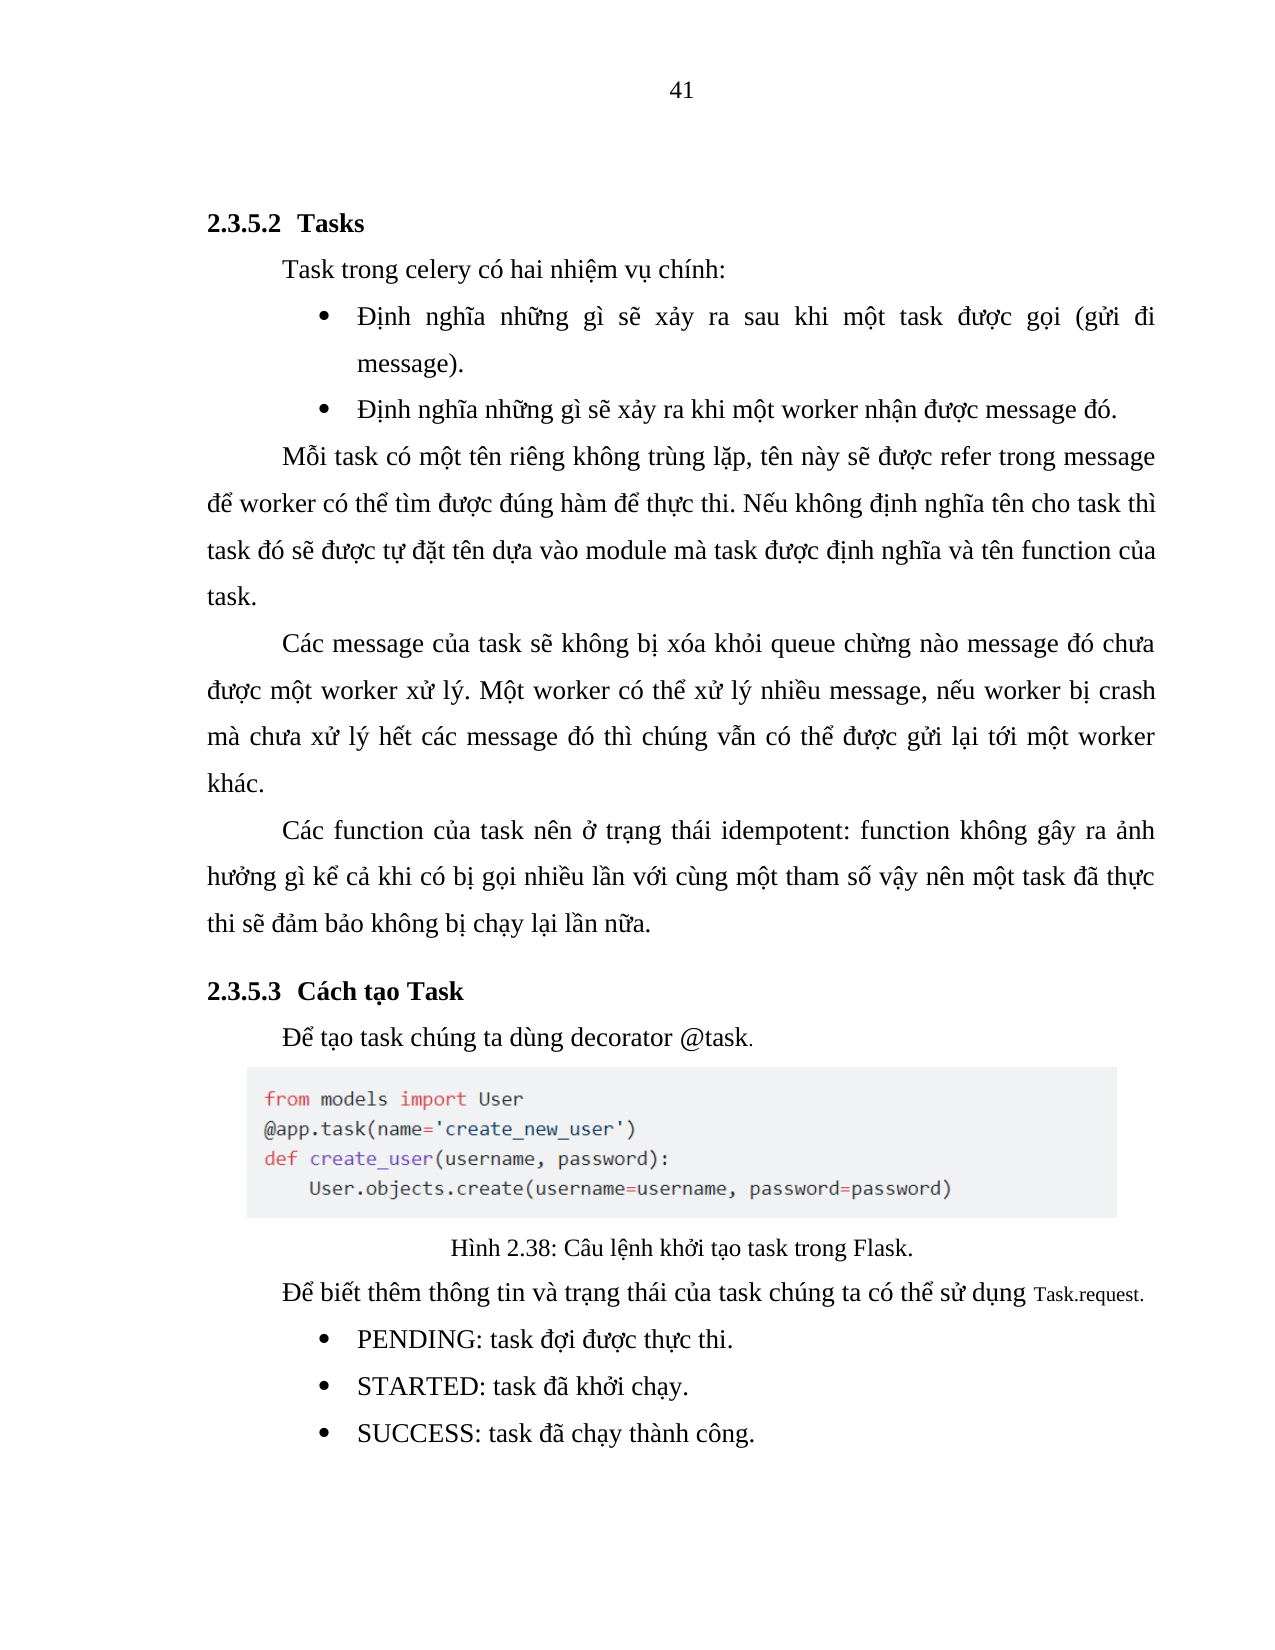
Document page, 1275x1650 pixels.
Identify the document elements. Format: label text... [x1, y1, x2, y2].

text Để tạo task chúng ta dùng decorator @task. [207, 1021, 1157, 1052]
list Định nghĩa những gì sẽ xảy ra sau khi một task được gọi (gửi đi message). [319, 300, 1157, 378]
list Định nghĩa những gì sẽ xảy ra khi một worker nhận được message đó. [319, 393, 1157, 425]
list PENDING: task đợi được thực thi. [319, 1323, 1157, 1354]
subtitle Tasks [207, 207, 1157, 238]
text Để biết thêm thông tin và trạng thái của task chúng ta có thể sử dụng Task.request. [207, 1276, 1157, 1307]
picture [246, 1067, 1117, 1218]
text Các message của task sẽ không bị xóa khỏi queue chừng nào message đó chưa được một worker xử lý. Một worker có thể xử lý nhiều message, nếu worker bị crash mà chưa xử lý hết các message đó thì chúng vẫn có thể được gửi lại tới một worker khác. [207, 627, 1157, 798]
list STARTED: task đã khởi chạy. [319, 1370, 1157, 1401]
text Mỗi task có một tên riêng không trùng lặp, tên này sẽ được refer trong message để worker có thể tìm được đúng hàm để thực thi. Nếu không định nghĩa tên cho task thì task đó sẽ được tự đặt tên dựa vào module mà task được định nghĩa và tên function của task. [207, 440, 1157, 612]
text Task trong celery có hai nhiệm vụ chính: [207, 253, 1157, 284]
list SUCCESS: task đã chạy thành công. [319, 1417, 1157, 1448]
subtitle Cách tạo Task [207, 974, 1157, 1006]
text Các function của task nên ở trạng thái idempotent: function không gây ra ảnh hưởng gì kể cả khi có bị gọi nhiều lần với cùng một tham số vậy nên một task đã thực thi sẽ đảm bảo không bị chạy lại lần nữa. [207, 814, 1157, 938]
